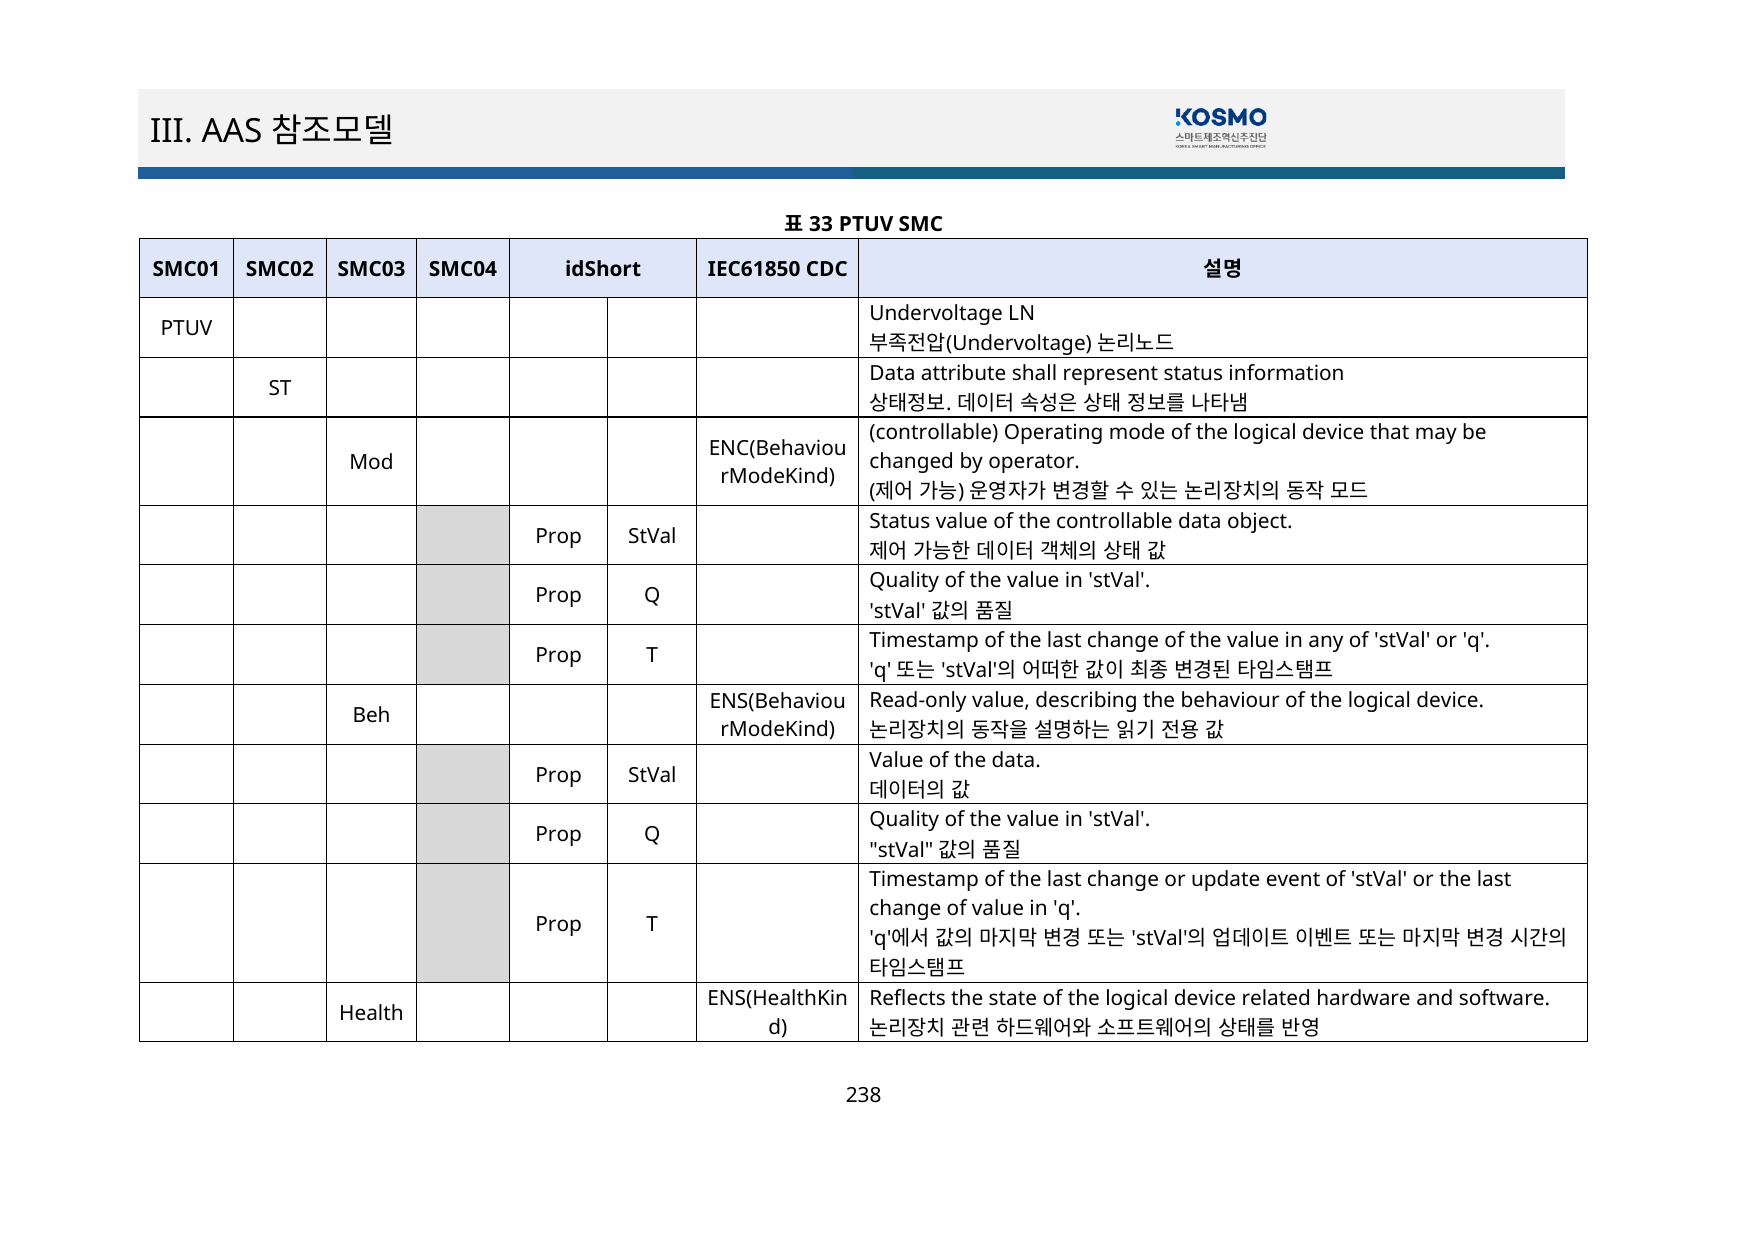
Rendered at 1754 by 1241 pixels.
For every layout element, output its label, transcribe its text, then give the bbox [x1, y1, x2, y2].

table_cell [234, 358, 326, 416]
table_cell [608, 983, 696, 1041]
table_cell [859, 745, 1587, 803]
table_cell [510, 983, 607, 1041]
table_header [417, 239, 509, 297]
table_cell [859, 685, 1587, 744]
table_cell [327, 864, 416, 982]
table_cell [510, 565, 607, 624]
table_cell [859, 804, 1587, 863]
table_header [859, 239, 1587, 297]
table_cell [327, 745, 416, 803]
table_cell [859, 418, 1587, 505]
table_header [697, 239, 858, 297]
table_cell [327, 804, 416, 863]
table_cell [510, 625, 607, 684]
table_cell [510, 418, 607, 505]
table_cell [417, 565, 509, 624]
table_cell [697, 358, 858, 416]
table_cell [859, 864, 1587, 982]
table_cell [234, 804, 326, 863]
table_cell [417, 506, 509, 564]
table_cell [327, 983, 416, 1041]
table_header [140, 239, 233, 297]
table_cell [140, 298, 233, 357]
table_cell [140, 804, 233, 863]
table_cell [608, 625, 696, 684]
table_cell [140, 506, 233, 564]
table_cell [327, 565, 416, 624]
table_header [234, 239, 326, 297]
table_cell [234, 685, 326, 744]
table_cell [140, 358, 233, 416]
picture [1175, 108, 1267, 148]
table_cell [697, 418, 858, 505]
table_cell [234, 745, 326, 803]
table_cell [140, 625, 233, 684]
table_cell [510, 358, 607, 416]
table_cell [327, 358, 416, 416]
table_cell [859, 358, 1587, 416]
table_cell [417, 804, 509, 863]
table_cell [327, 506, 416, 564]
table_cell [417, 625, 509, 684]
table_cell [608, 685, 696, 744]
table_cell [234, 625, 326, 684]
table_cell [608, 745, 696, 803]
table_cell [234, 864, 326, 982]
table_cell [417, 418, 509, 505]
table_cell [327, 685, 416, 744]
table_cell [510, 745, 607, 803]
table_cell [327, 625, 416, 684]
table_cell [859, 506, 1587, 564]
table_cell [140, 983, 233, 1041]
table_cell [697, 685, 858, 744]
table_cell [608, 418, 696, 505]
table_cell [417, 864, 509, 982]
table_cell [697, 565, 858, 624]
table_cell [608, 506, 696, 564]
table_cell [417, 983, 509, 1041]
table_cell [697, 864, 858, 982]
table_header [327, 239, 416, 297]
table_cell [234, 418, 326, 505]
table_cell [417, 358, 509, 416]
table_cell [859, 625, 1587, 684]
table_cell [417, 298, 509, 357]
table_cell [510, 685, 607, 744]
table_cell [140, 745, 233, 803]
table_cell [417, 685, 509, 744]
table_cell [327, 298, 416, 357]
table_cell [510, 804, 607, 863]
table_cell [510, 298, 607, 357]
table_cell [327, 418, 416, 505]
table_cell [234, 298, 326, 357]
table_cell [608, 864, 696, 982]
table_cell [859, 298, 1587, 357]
text 표 PTUV SMC [150, 207, 1577, 238]
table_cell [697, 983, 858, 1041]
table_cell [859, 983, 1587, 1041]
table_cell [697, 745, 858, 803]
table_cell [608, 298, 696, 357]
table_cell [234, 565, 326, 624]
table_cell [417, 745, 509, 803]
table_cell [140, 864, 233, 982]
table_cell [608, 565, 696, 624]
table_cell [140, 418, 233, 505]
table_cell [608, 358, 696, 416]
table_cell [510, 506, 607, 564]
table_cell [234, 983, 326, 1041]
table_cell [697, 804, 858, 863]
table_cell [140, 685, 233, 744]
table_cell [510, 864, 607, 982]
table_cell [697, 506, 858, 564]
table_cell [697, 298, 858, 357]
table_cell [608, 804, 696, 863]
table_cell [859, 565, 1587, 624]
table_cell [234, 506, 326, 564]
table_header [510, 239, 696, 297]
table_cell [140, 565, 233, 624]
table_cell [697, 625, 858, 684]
